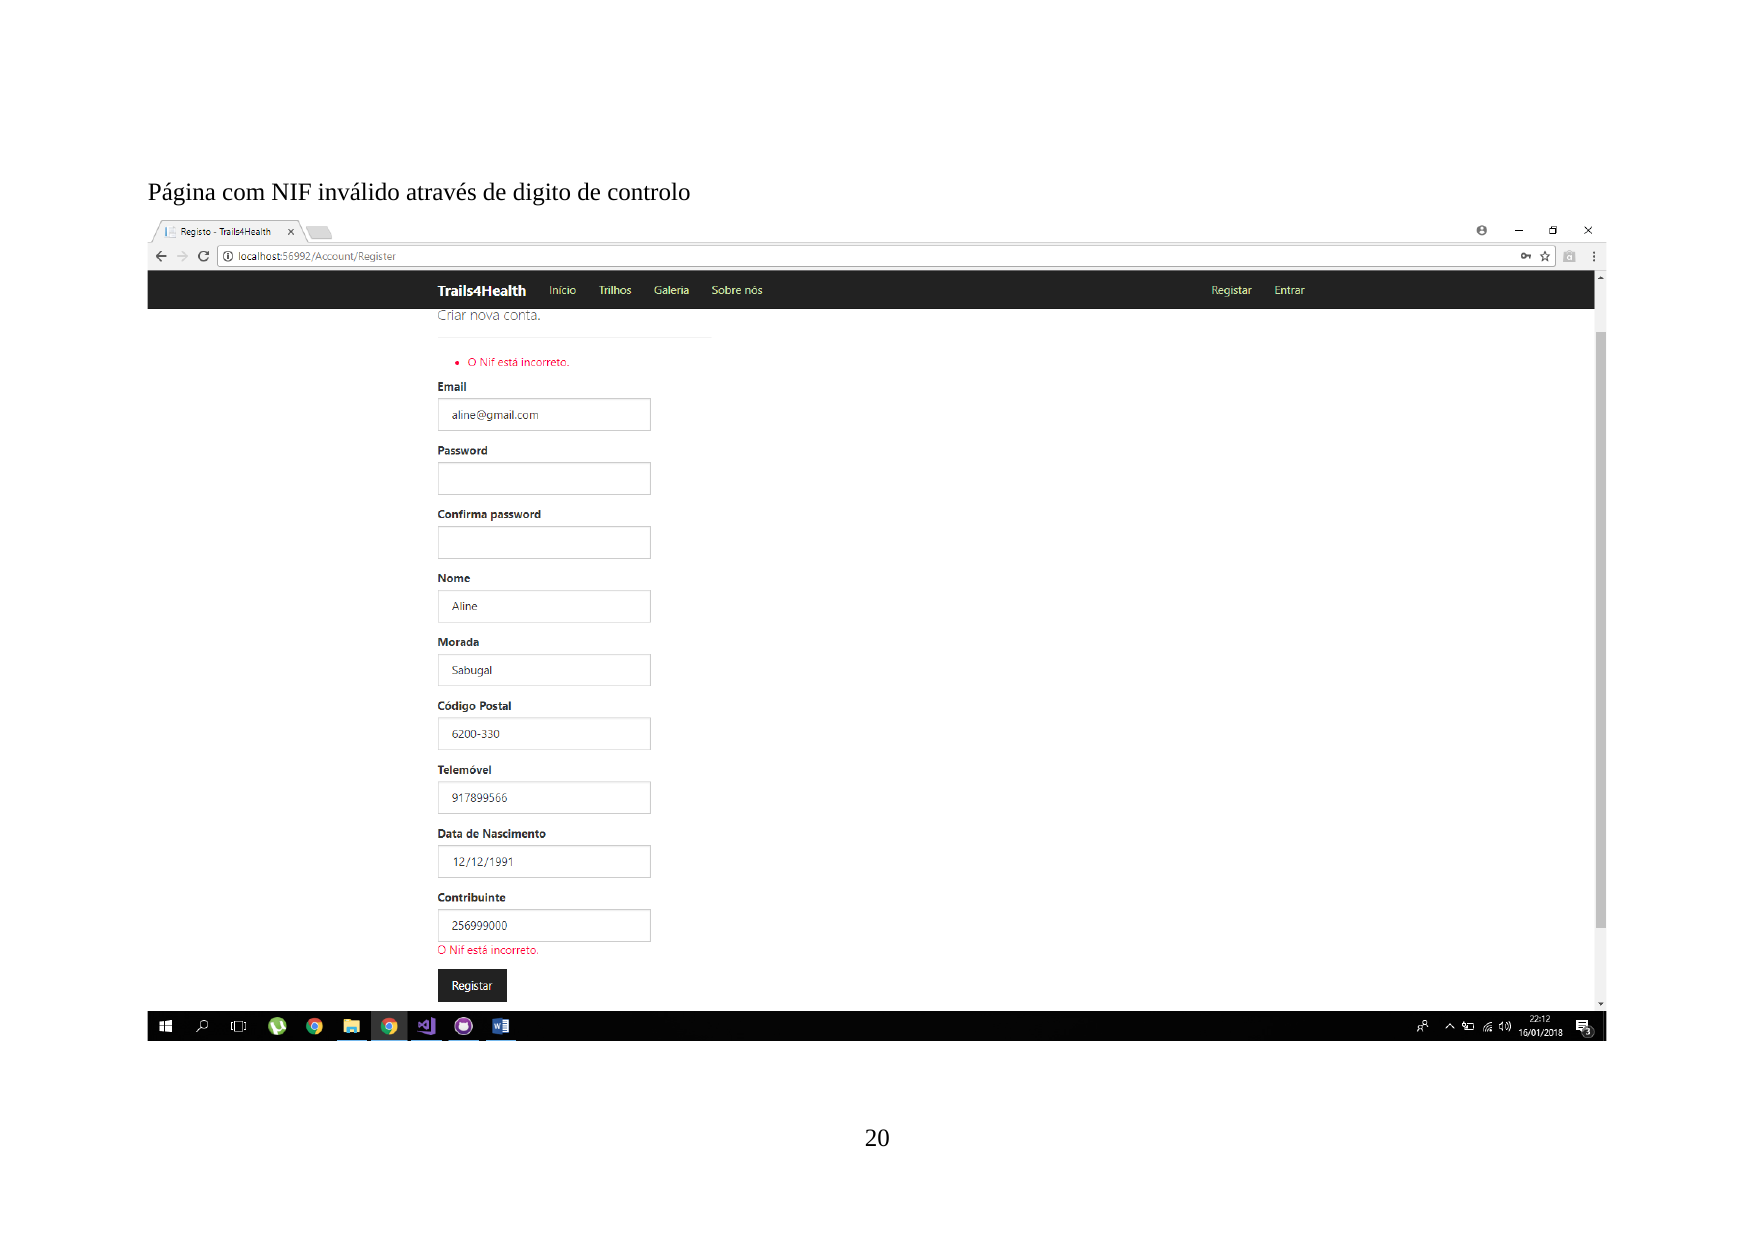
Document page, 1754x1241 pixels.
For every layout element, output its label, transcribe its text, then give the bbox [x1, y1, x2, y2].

picture [147, 220, 1607, 1041]
text Página com NIF inválido através de digito de controlo [148, 177, 1606, 206]
